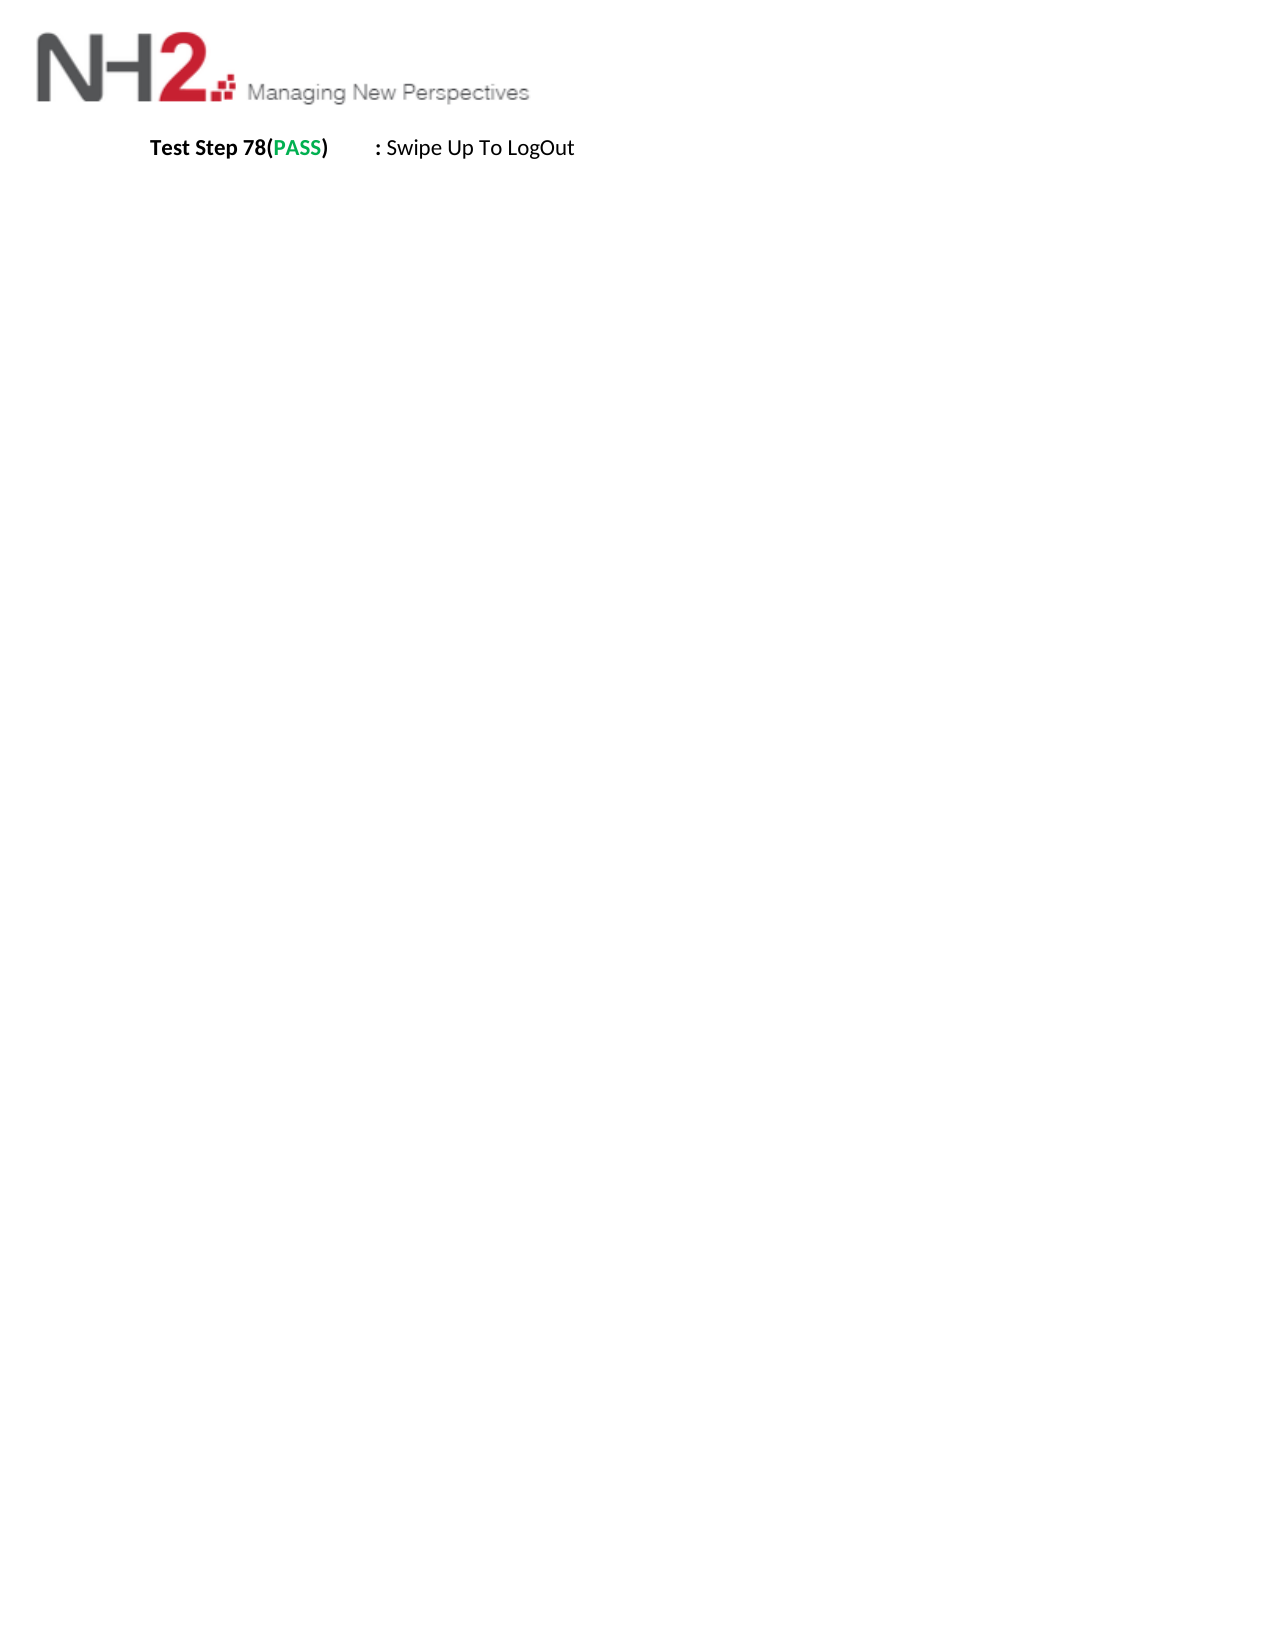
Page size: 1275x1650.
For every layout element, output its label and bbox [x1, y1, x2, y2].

picture [26, 23, 540, 111]
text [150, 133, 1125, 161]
